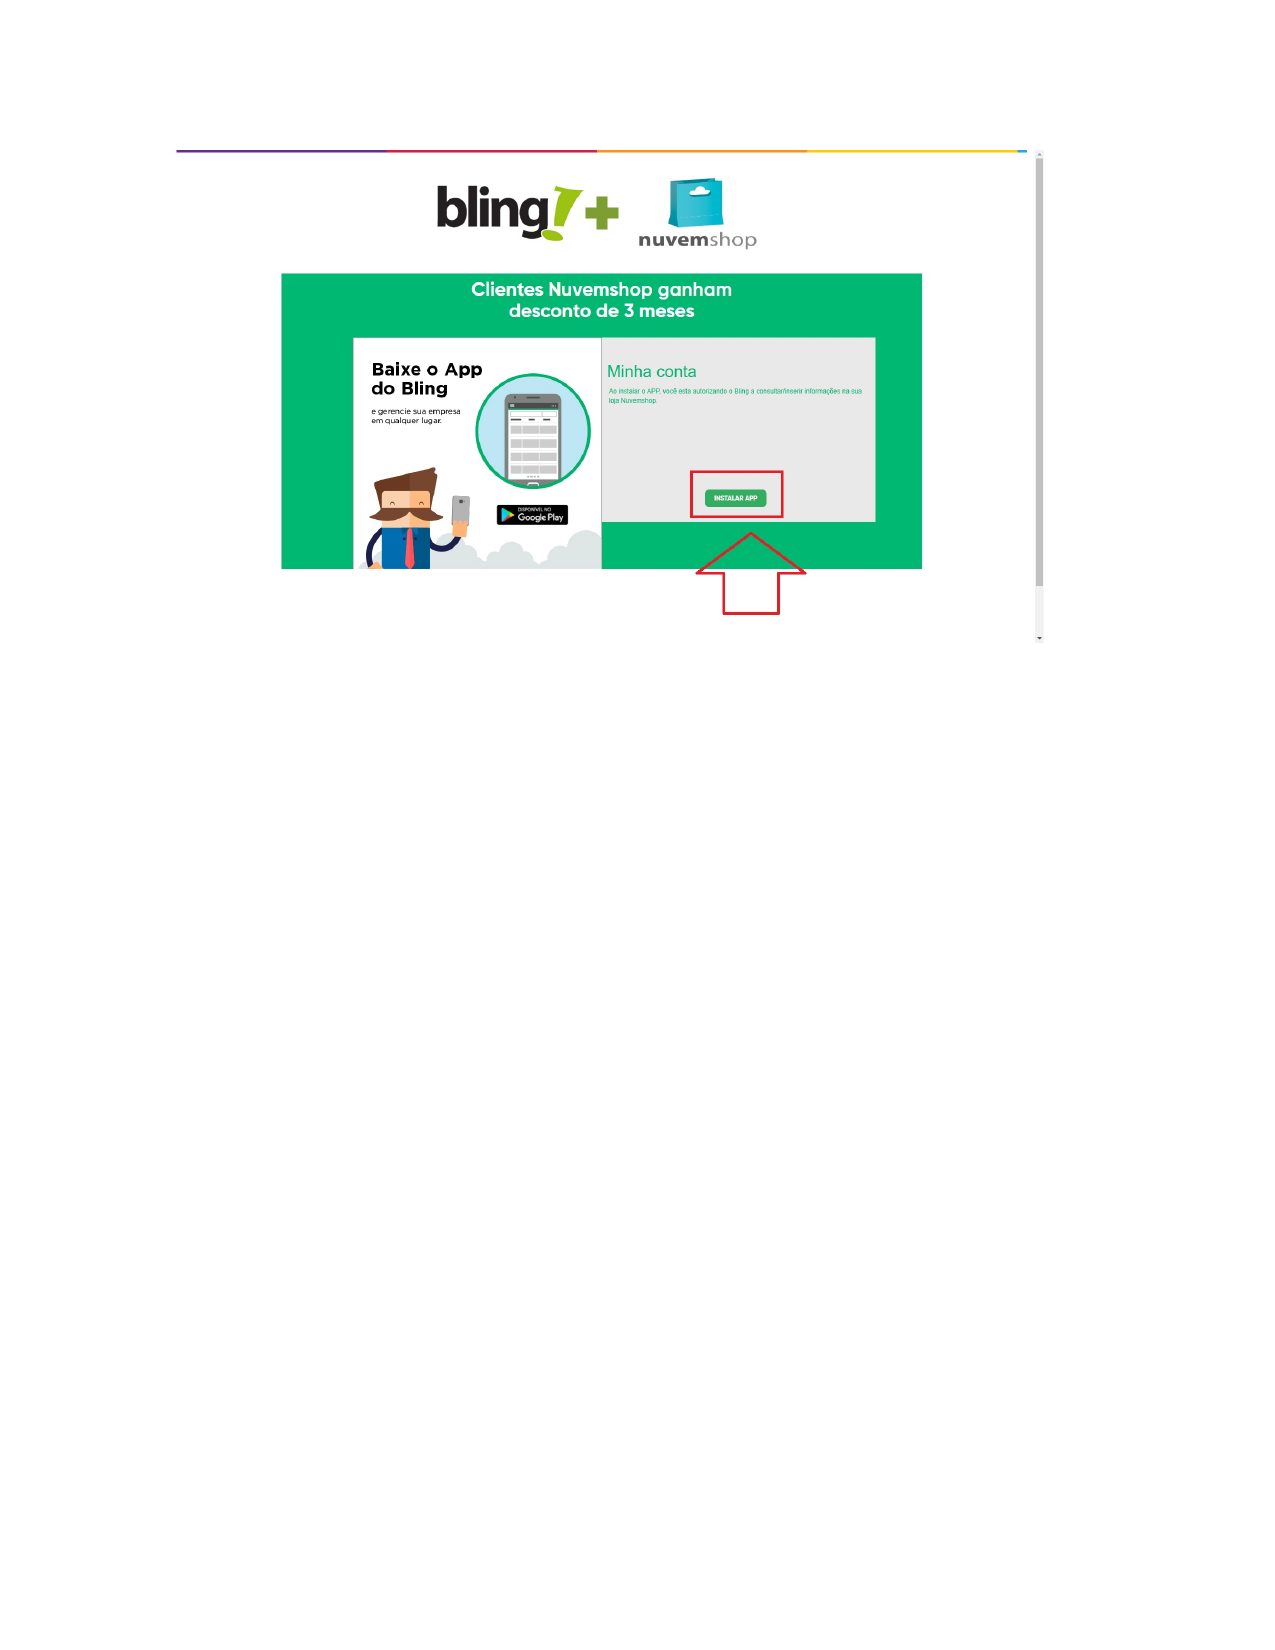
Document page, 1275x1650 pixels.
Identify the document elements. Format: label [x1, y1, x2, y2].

picture [168, 150, 1044, 643]
